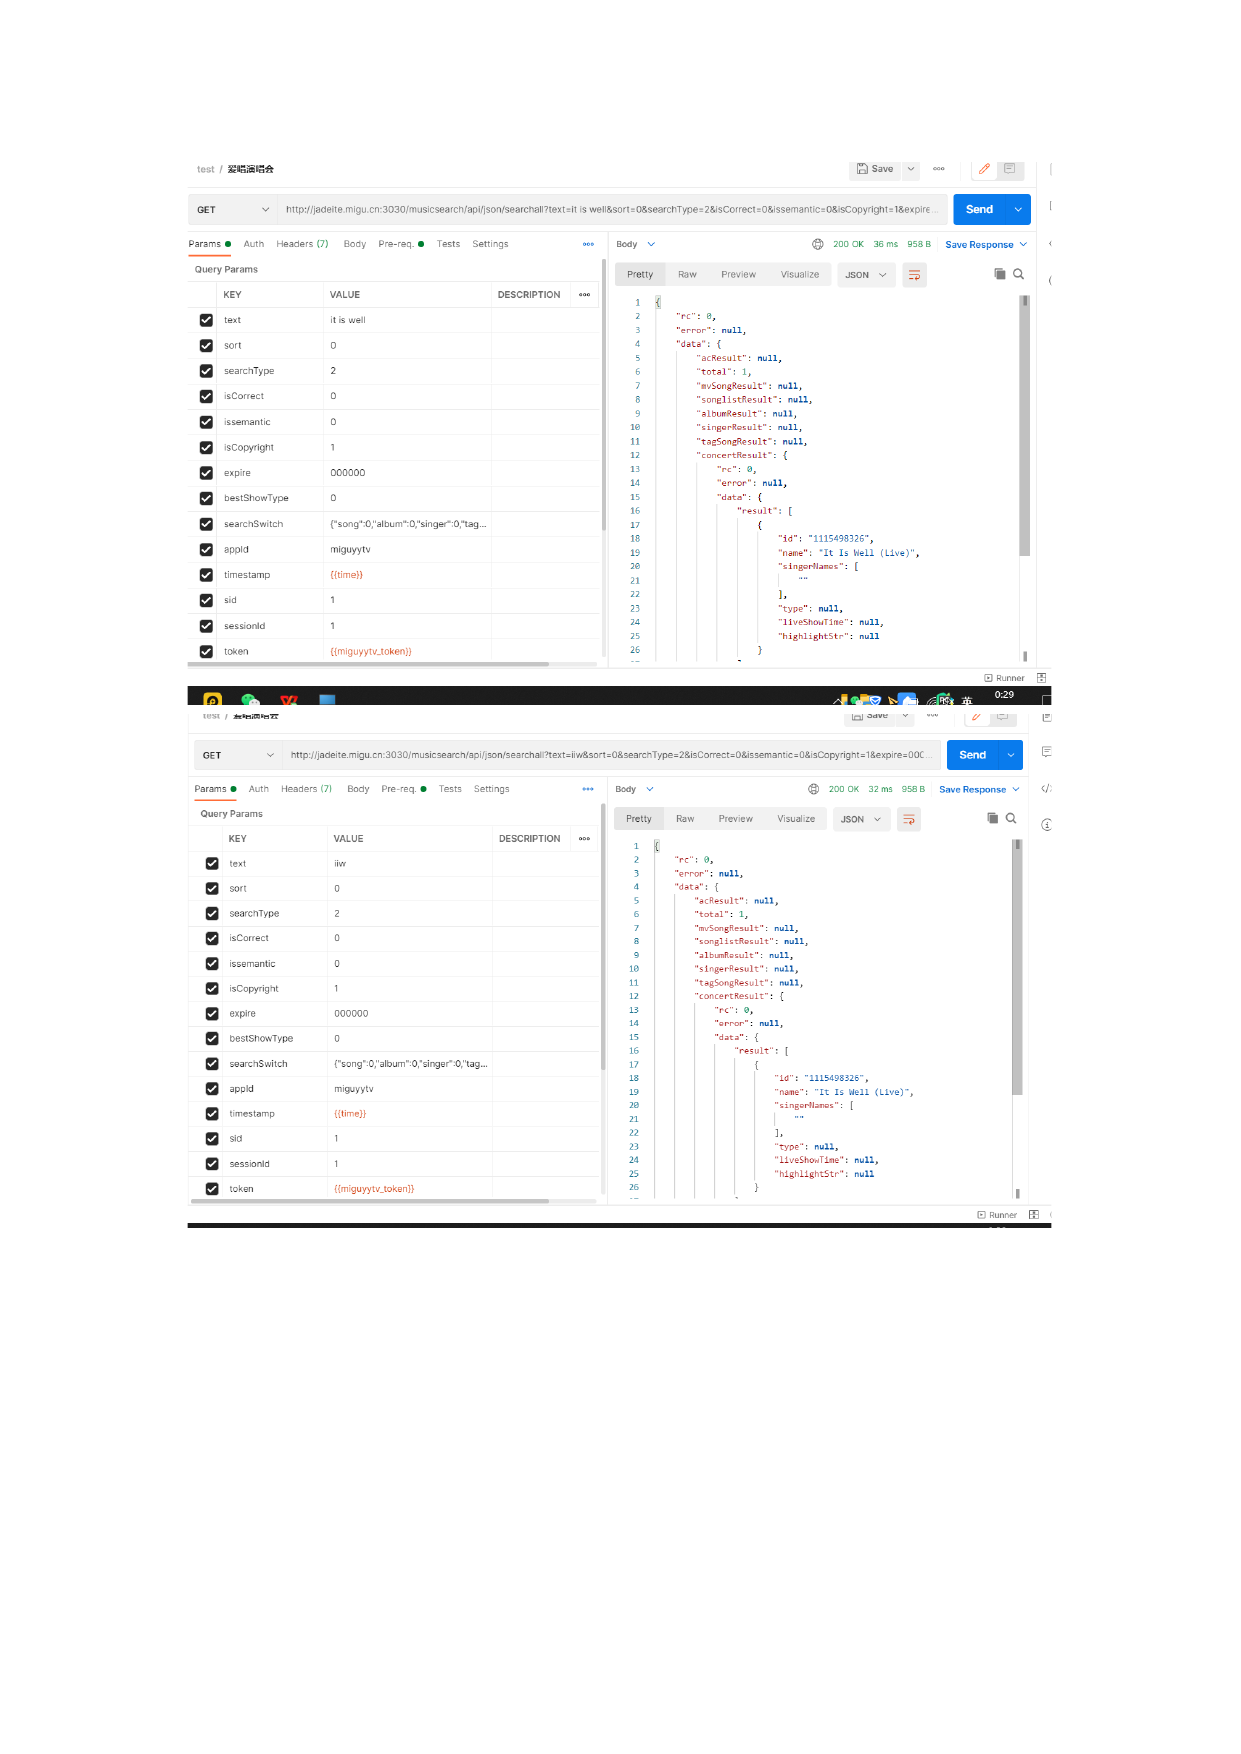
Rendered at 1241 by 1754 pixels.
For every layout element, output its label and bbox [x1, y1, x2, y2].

picture [187, 162, 1052, 705]
picture [187, 714, 1052, 1228]
